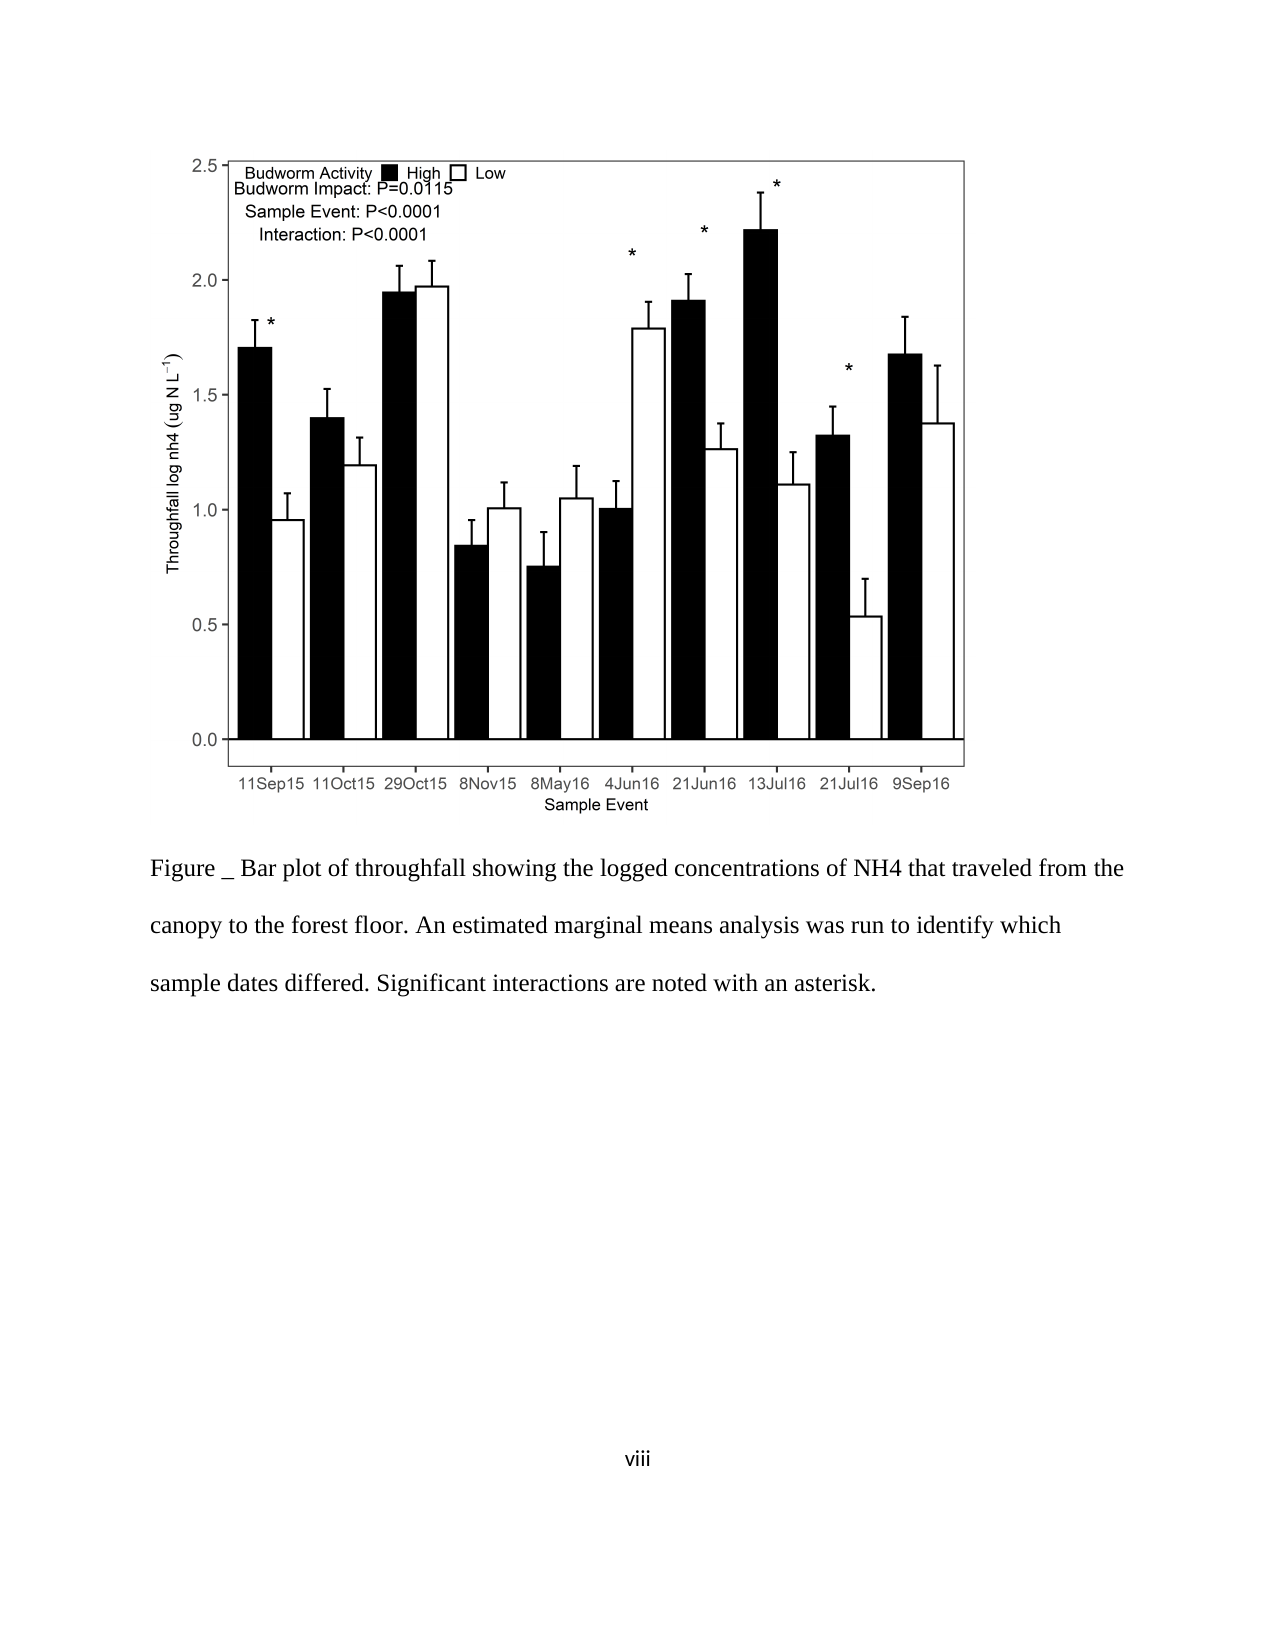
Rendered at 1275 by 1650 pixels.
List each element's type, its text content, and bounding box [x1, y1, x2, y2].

text Figure _ Bar plot of throughfall showing the logged concentrations of NH4 that traveled from the canopy to the forest floor. An estimated marginal means analysis was run to identify which sample dates differed. Significant interactions are noted with an asterisk. [150, 853, 1125, 997]
picture [150, 150, 976, 825]
